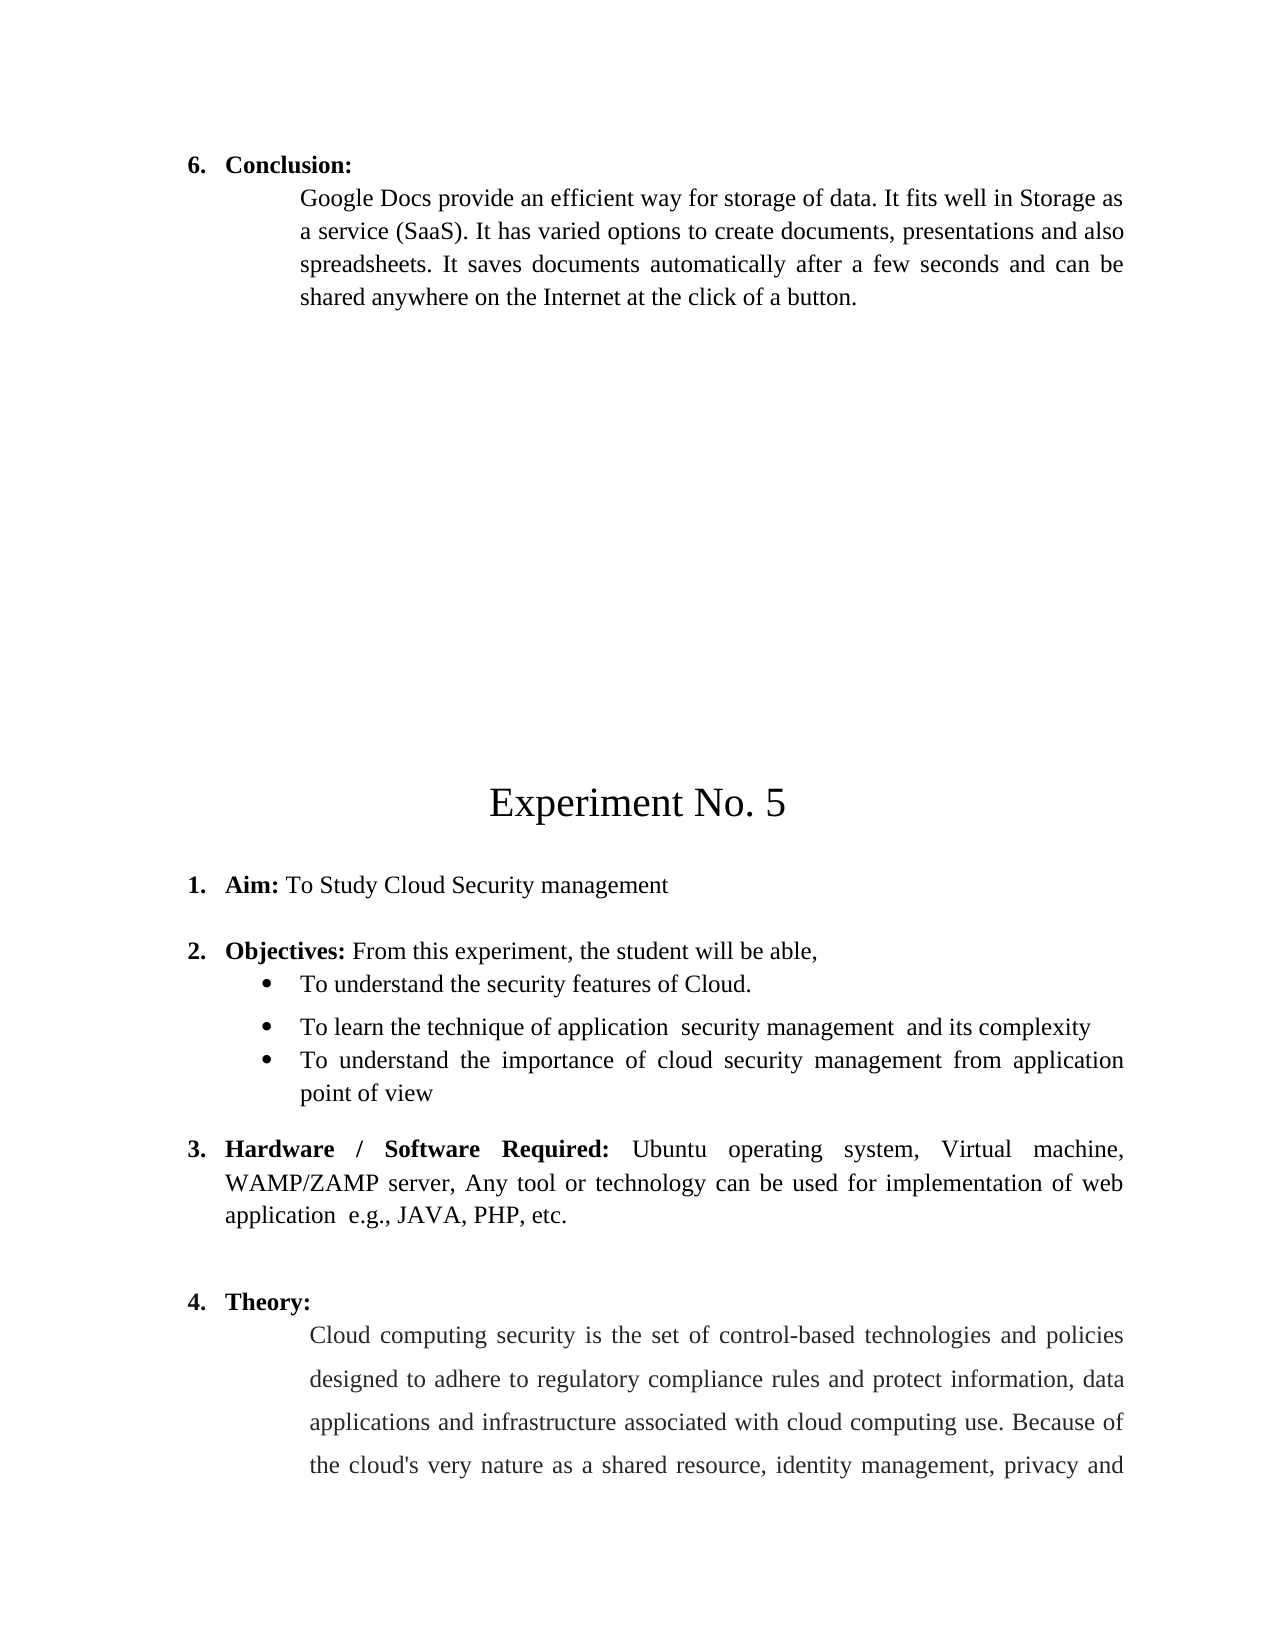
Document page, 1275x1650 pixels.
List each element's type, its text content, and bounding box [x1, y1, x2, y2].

list Aim: To Study Cloud Security management [187, 870, 1125, 899]
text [309, 1321, 1125, 1479]
text Experiment No. 5 [150, 777, 1125, 825]
text Google Docs provide an efficient way for storage of data. It fits well in Storage as a service (SaaS). It has varied options to create documents, presentations and also spreadsheets. It saves documents automatically after a few seconds and can be shared anywhere on the Internet at the click of a button. [300, 183, 1125, 311]
list Conclusion: [187, 150, 1125, 179]
list To understand the importance of cloud security management from application point of view [262, 1045, 1125, 1107]
list To understand the security features of Cloud. [262, 969, 1102, 998]
list To learn the technique of application security management and its complexity [262, 1012, 1125, 1041]
list Hardware / Software Required: Ubuntu operating system, Virtual machine, WAMP/ZAMP server, Any tool or technology can be used for implementation of web application e.g., JAVA, PHP, etc. [187, 1134, 1125, 1229]
list Theory: [187, 1287, 1125, 1316]
list Objectives: From this experiment, the student will be able, [187, 936, 1125, 965]
